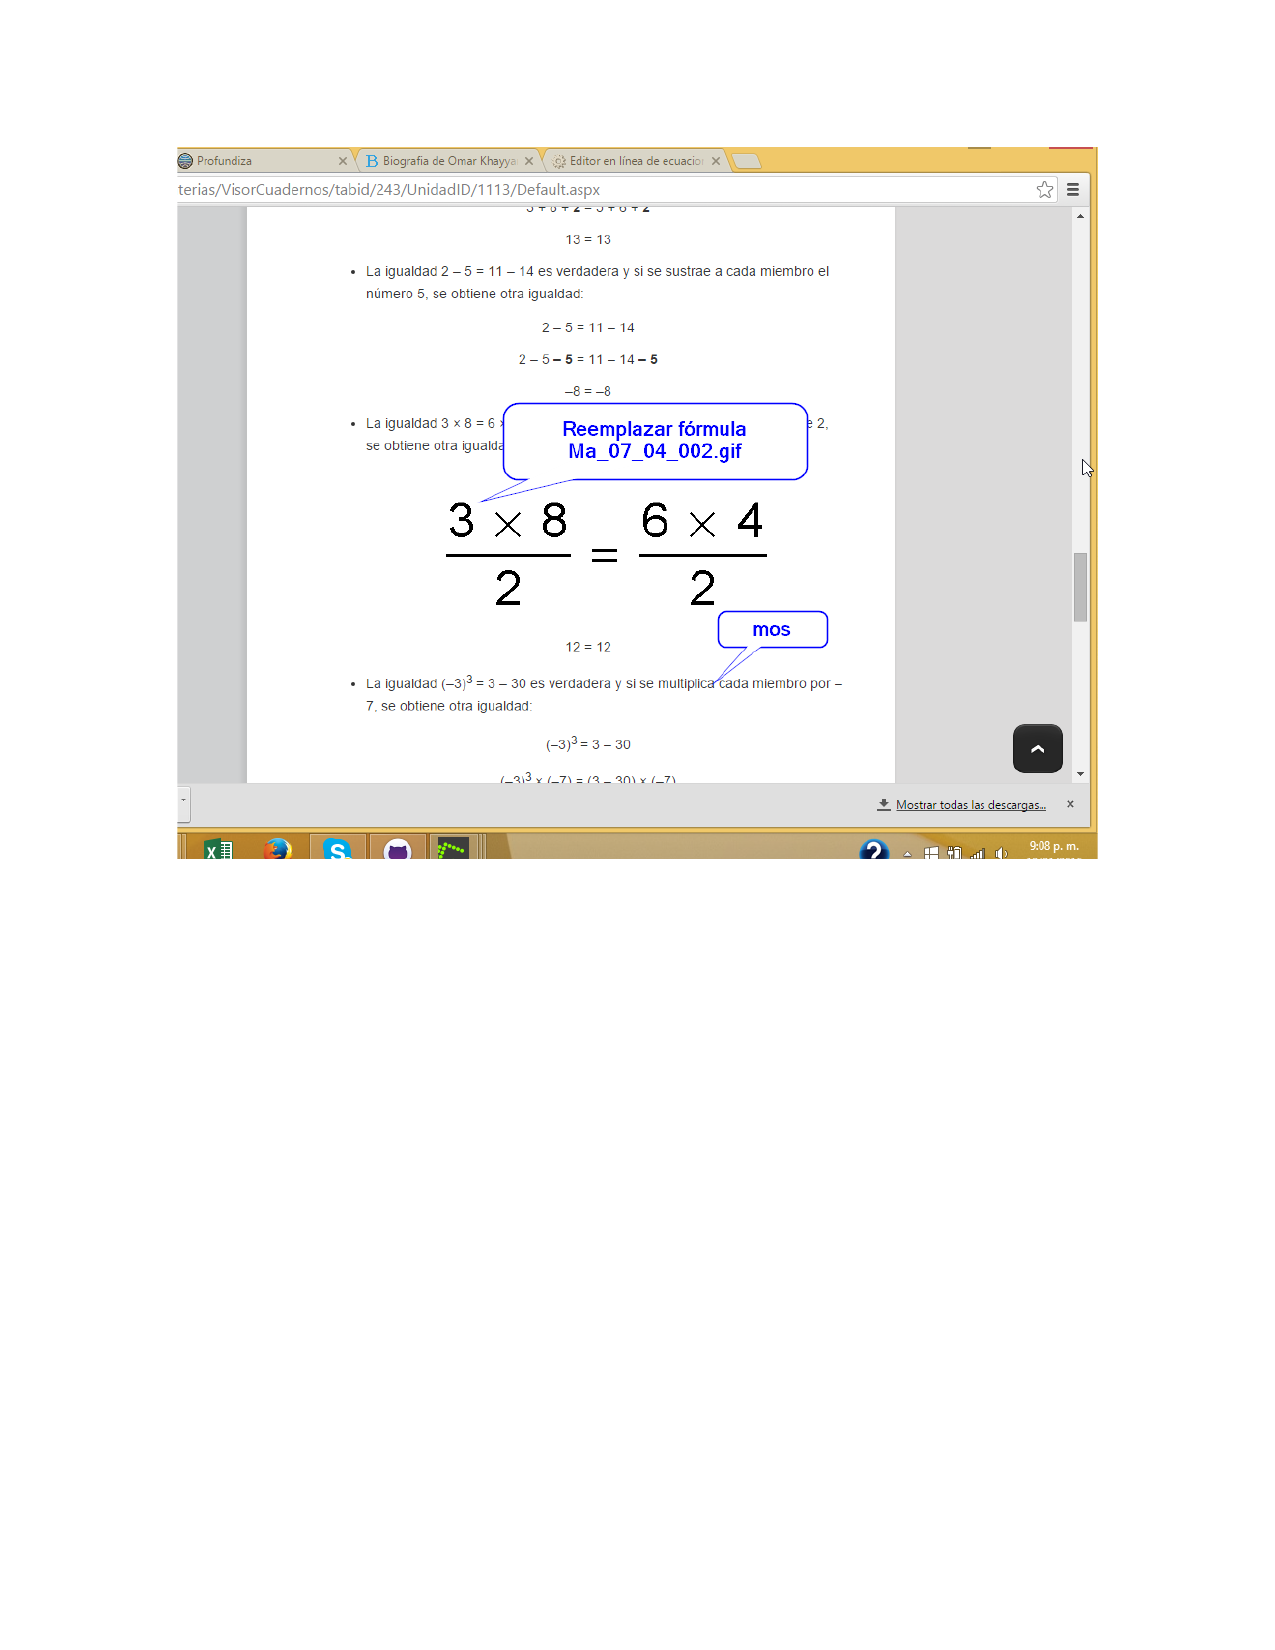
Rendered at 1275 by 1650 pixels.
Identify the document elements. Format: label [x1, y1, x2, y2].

picture [332, 845, 349, 859]
picture [177, 147, 1098, 859]
